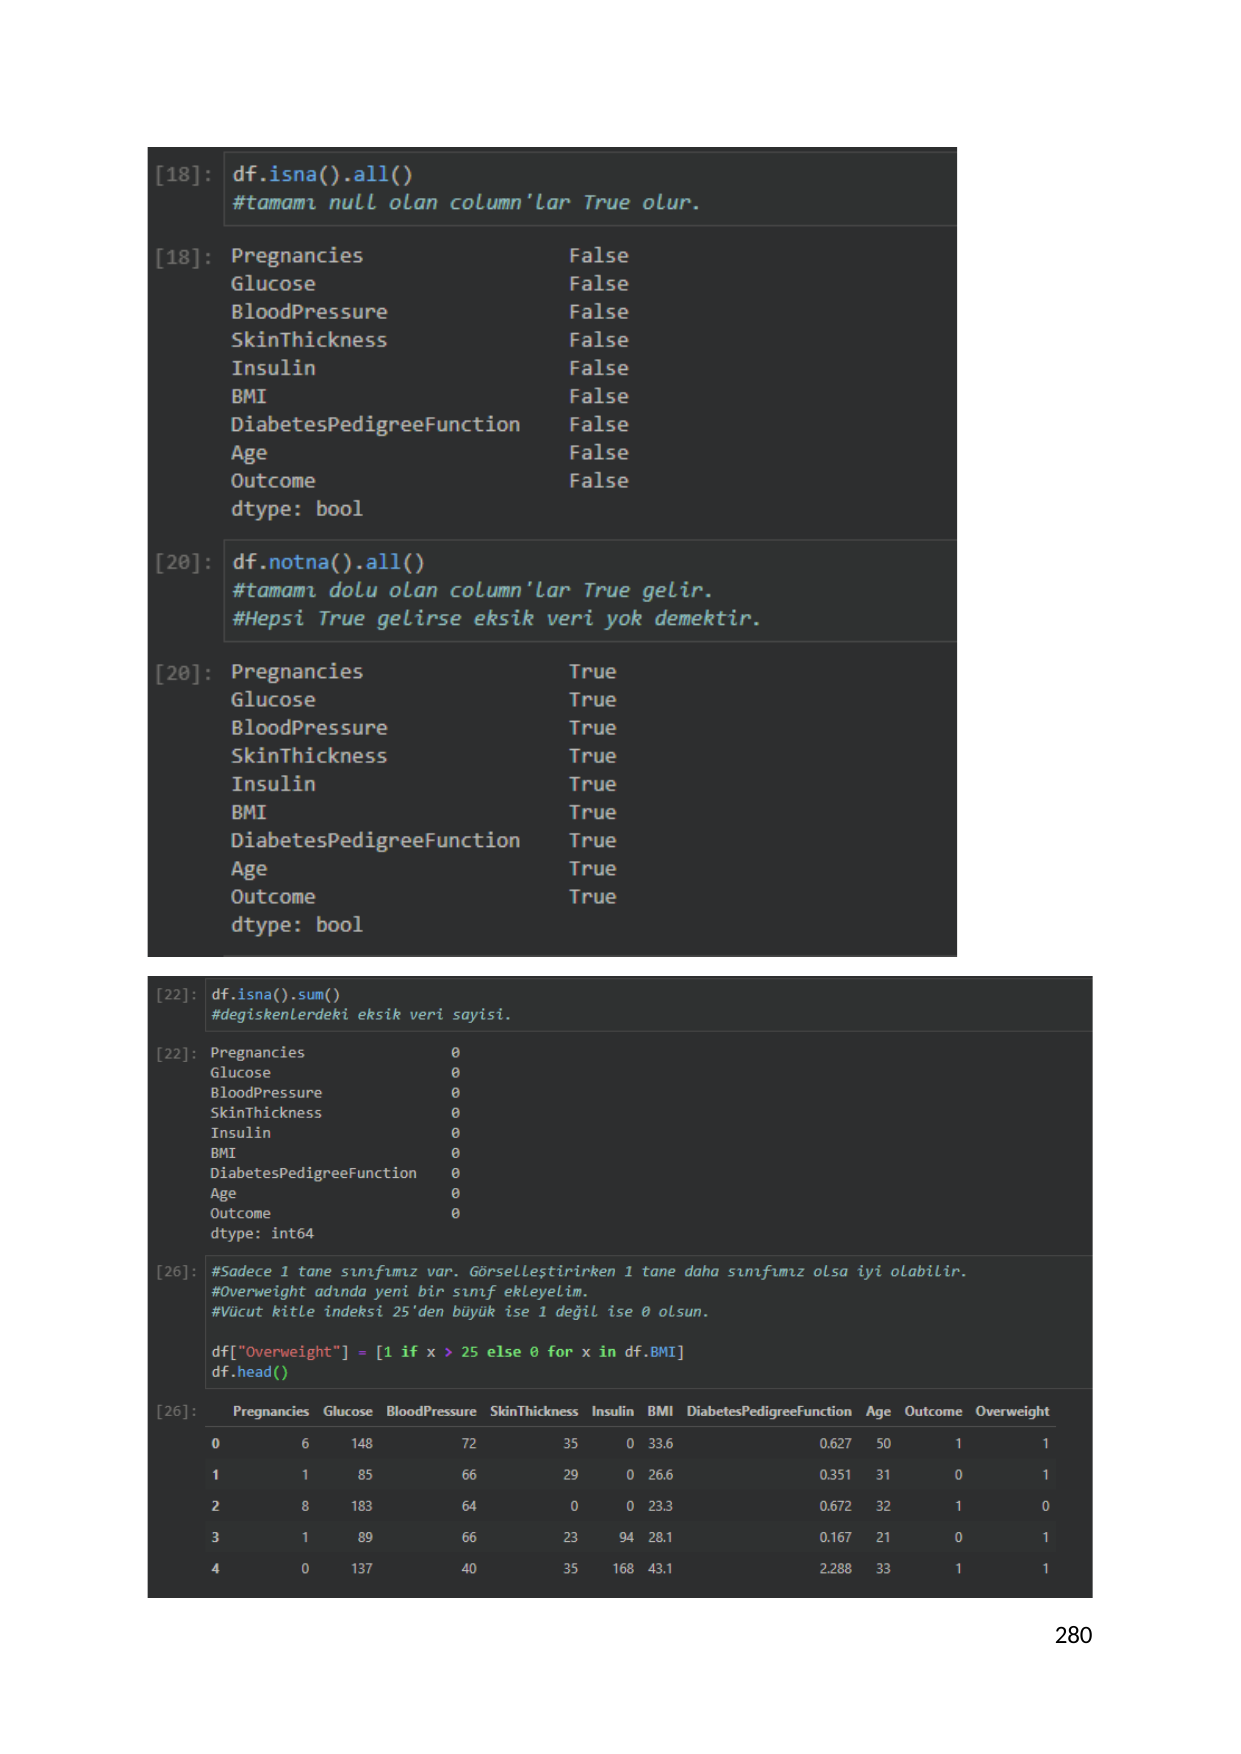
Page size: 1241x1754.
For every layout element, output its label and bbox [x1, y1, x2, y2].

picture [147, 147, 958, 957]
picture [147, 976, 1093, 1598]
